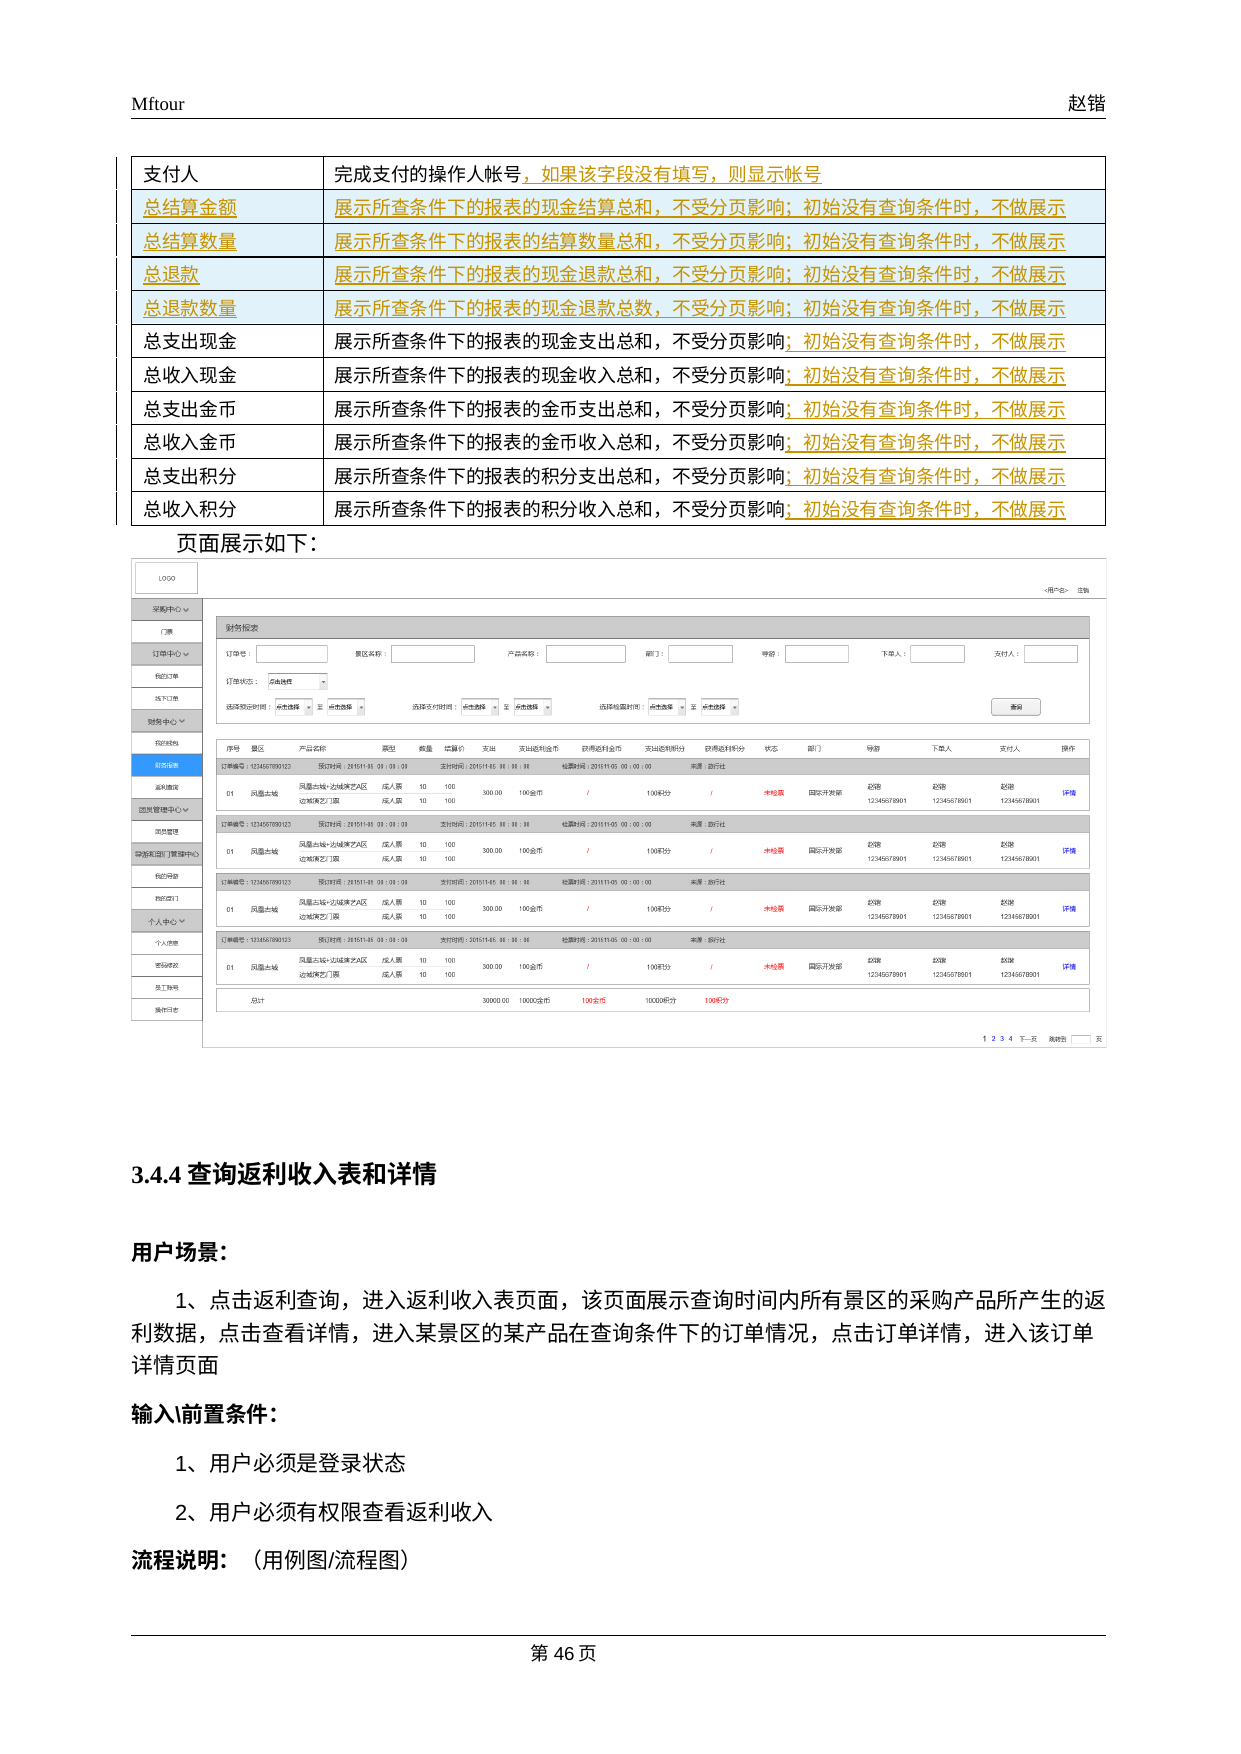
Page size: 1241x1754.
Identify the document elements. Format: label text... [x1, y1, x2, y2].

table_cell 总收入积分 [132, 492, 323, 525]
table_cell 完成支付的操作人帐号 [324, 157, 1105, 189]
table_cell 展示所查条件下的报表的金币收入总和，不受分页影响 [324, 425, 1105, 458]
table_cell 支付人 [132, 157, 323, 189]
subtitle 查询返利收入表和详情 [131, 1140, 1106, 1205]
table_cell 总收入现金 [132, 358, 323, 391]
text 用户场景： [131, 1234, 1106, 1267]
picture [131, 558, 1107, 1048]
text 输入\前置条件： [131, 1397, 1106, 1429]
table_cell 总支出积分 [132, 459, 323, 491]
table_cell 总支出现金 [132, 325, 323, 357]
text 流程说明：（用例图/流程图） [131, 1543, 1106, 1575]
table_cell 展示所查条件下的报表的现金支出总和，不受分页影响 [324, 325, 1105, 357]
table_cell 总支出金币 [132, 392, 323, 424]
table_cell 展示所查条件下的报表的积分支出总和，不受分页影响 [324, 459, 1105, 491]
table_cell 展示所查条件下的报表的积分收入总和，不受分页影响 [324, 492, 1105, 525]
text 1、用户必须是登录状态 [131, 1445, 1106, 1478]
table_cell 总收入金币 [132, 425, 323, 458]
table_cell 展示所查条件下的报表的金币支出总和，不受分页影响 [324, 392, 1105, 424]
text 页面展示如下： [131, 526, 1106, 558]
table_cell 展示所查条件下的报表的现金收入总和，不受分页影响 [324, 358, 1105, 391]
text 1、点击返利查询，进入返利收入表页面，该页面展示查询时间内所有景区的采购产品所产生的返利数据，点击查看详情，进入某景区的某产品在查询条件下的订单情况，点击订单详情，进入该订单详情页面 [131, 1283, 1106, 1380]
text 2、用户必须有权限查看返利收入 [131, 1494, 1106, 1527]
